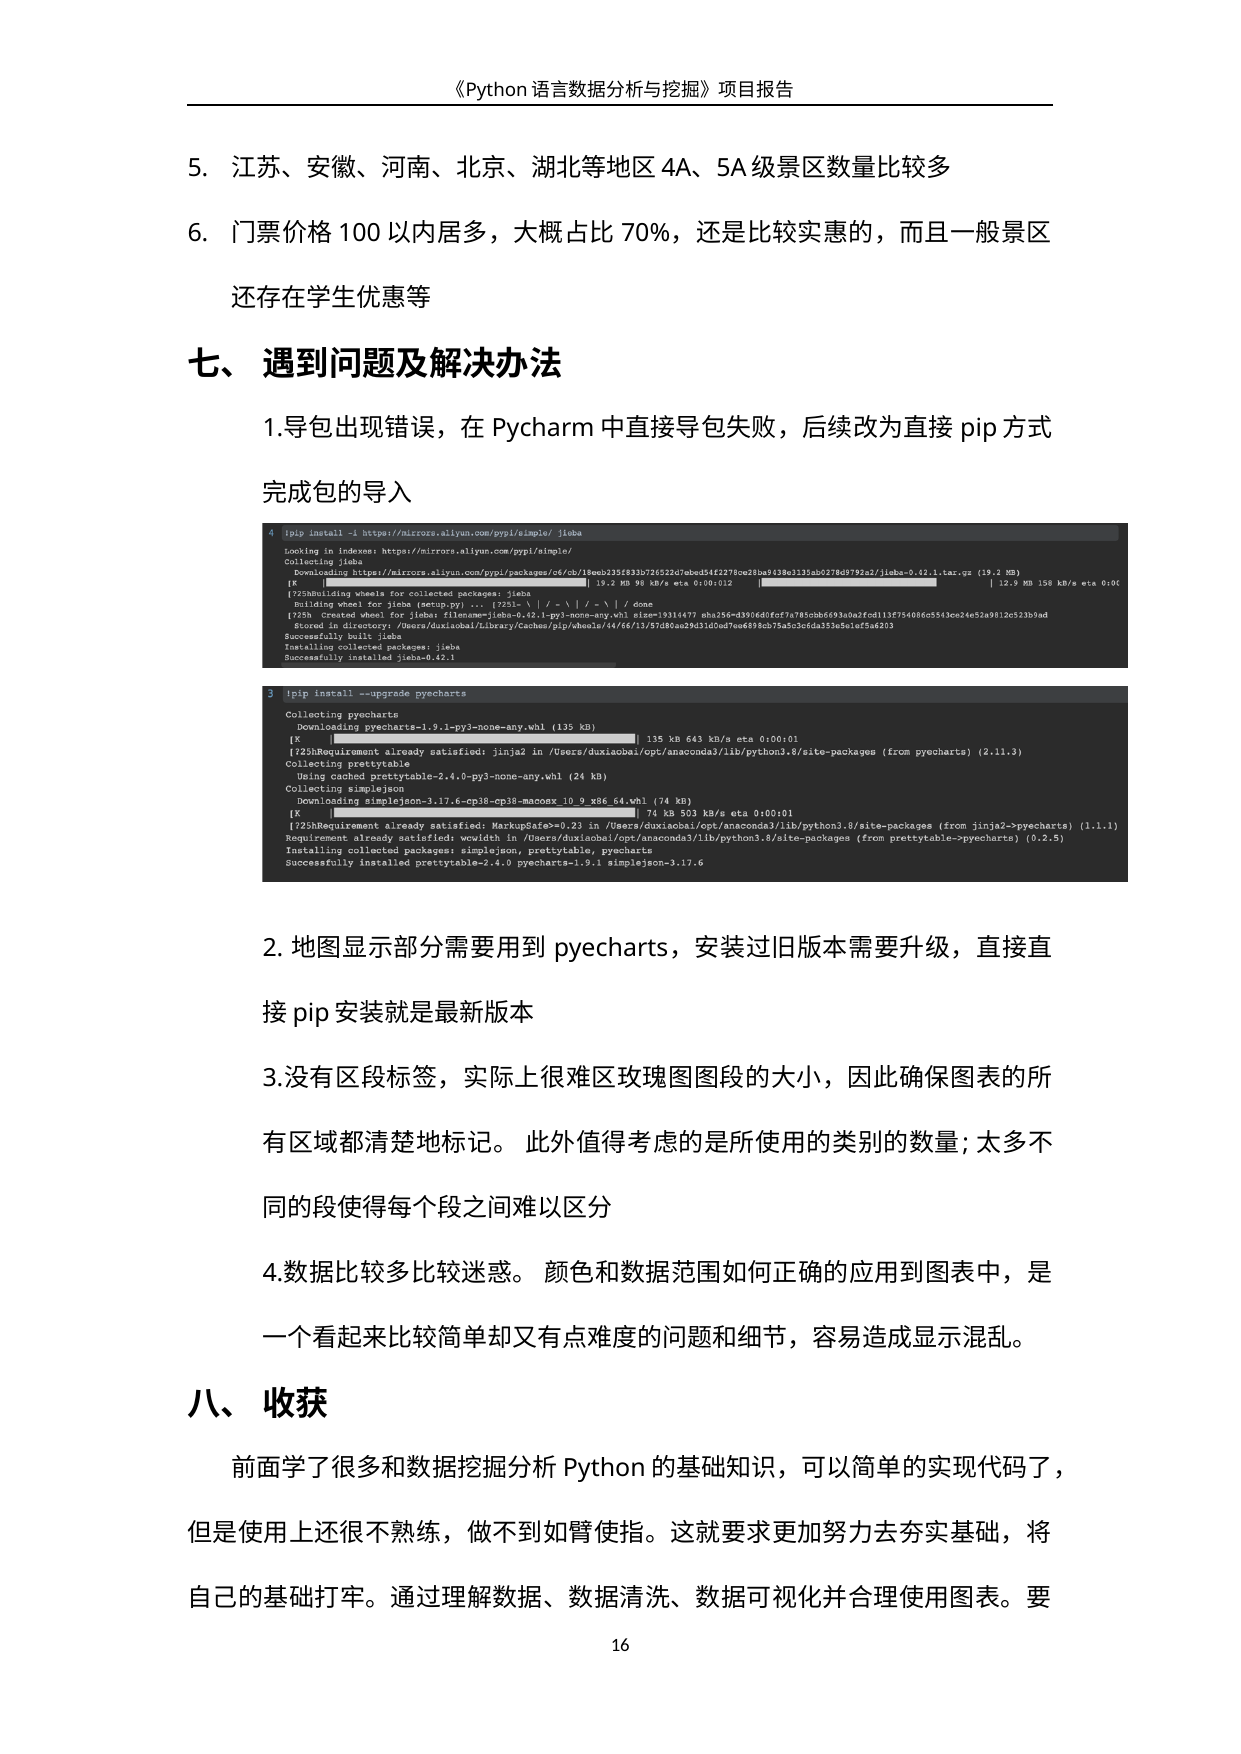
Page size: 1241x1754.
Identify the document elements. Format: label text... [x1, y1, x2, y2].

list 1.导包出现错误，在Pycharm中直接导包失败，后续改为直接pip方式完成包的导入 [262, 393, 1053, 523]
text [187, 1433, 1053, 1628]
picture [262, 686, 1128, 882]
list 2. 地图显示部分需要用到 pyecharts，安装过旧版本需要升级，直接直接pip安装就是最新版本 [262, 913, 1053, 1043]
picture [262, 523, 1128, 668]
list 门票价格100以内居多，大概占比70%，还是比较实惠的，而且一般景区还存在学生优惠等 [187, 198, 1053, 328]
list 江苏、安徽、河南、北京、湖北等地区4A、5A级景区数量比较多 [187, 133, 1053, 198]
list 遇到问题及解决办法 [187, 328, 1053, 393]
list 4.数据比较多比较迷惑。 颜色和数据范围如何正确的应用到图表中，是一个看起来比较简单却又有点难度的问题和细节，容易造成显示混乱。 [262, 1238, 1053, 1368]
list 收获 [187, 1368, 1053, 1433]
list 3.没有区段标签，实际上很难区玫瑰图图段的大小，因此确保图表的所有区域都清楚地标记。 此外值得考虑的是所使用的类别的数量; 太多不同的段使得每个段之间难以区分 [262, 1043, 1053, 1238]
